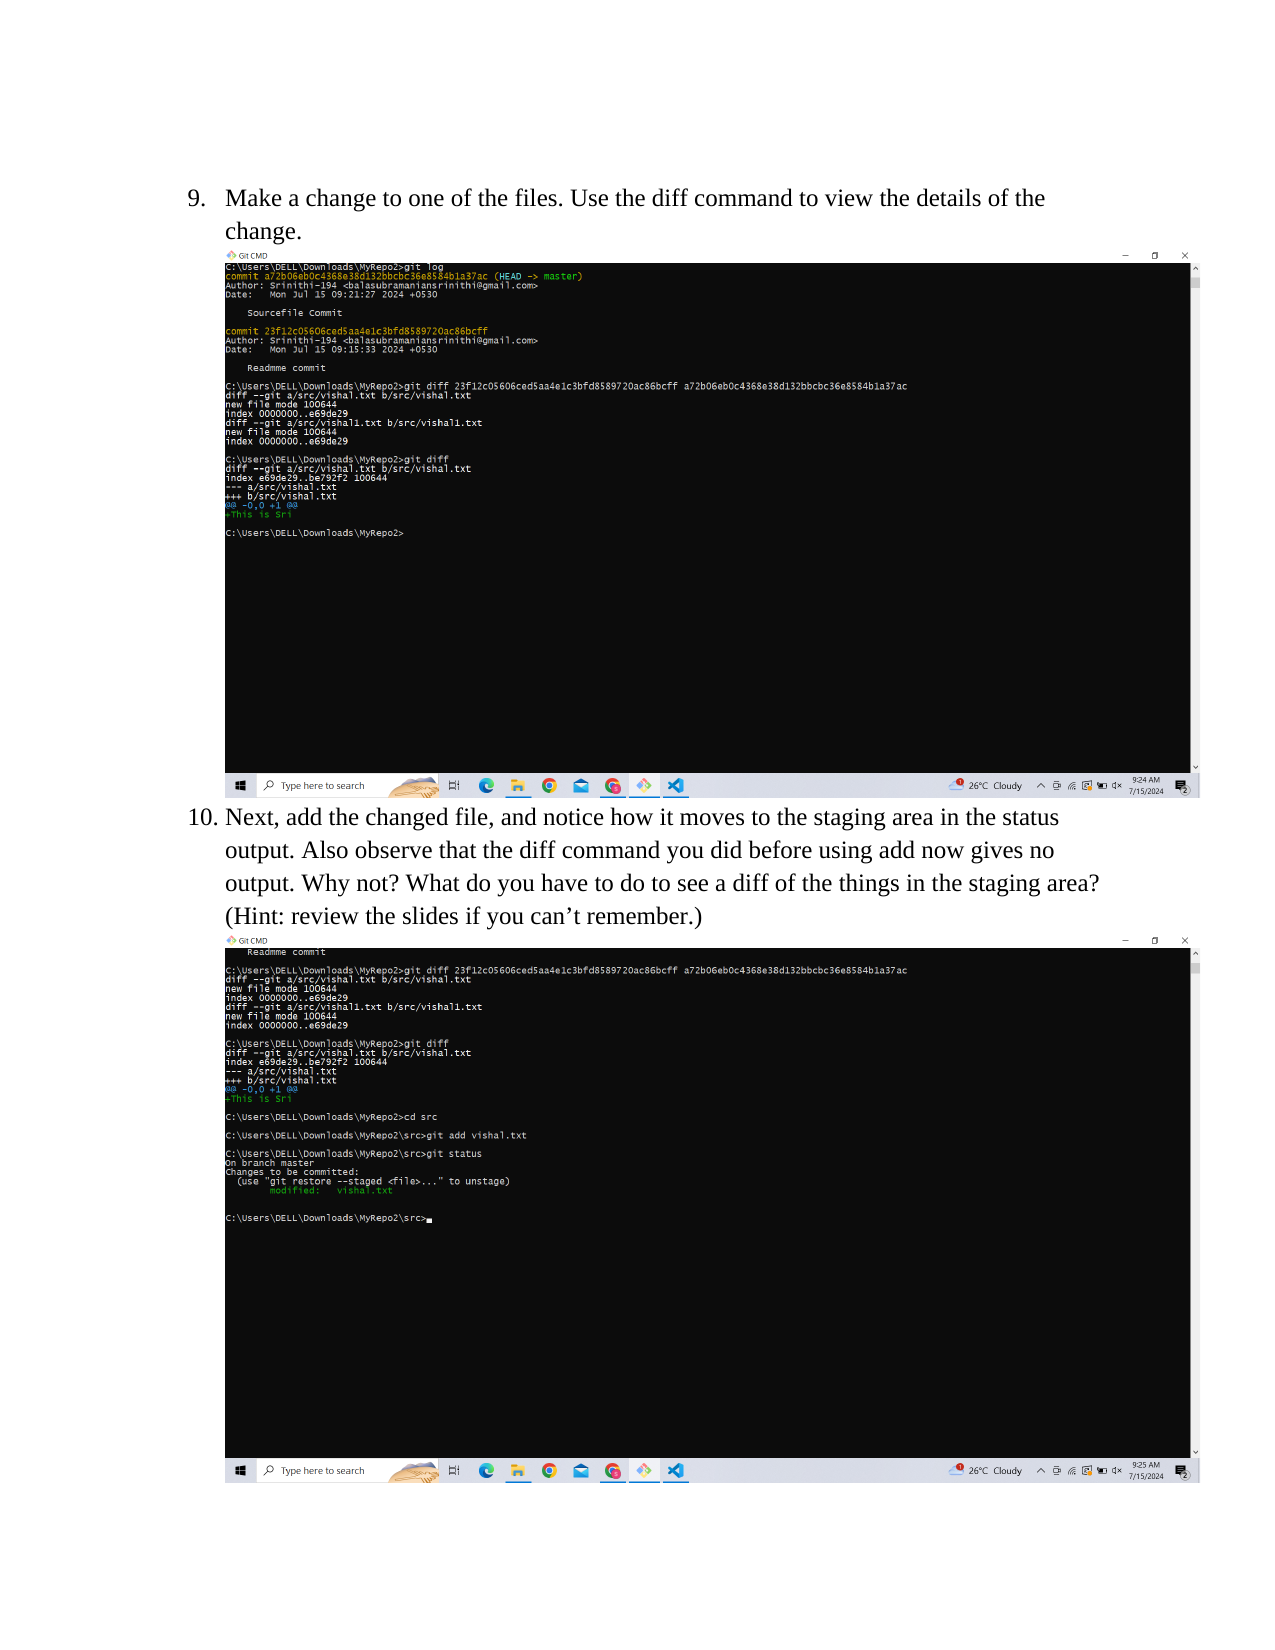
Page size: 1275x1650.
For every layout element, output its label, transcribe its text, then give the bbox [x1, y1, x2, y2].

picture [225, 933, 1200, 1483]
picture [225, 249, 1200, 798]
list Make a change to one of the files. Use the diff command to view the details of the change. [187, 183, 1125, 245]
list Next, add the changed file, and notice how it moves to the staging area in the status output. Also observe that the diff command you did before using add now gives no output. Why not? What do you have to do to see a diff of the things in the staging area? (Hint: review the slides if you can’t remember.) [187, 802, 1125, 929]
